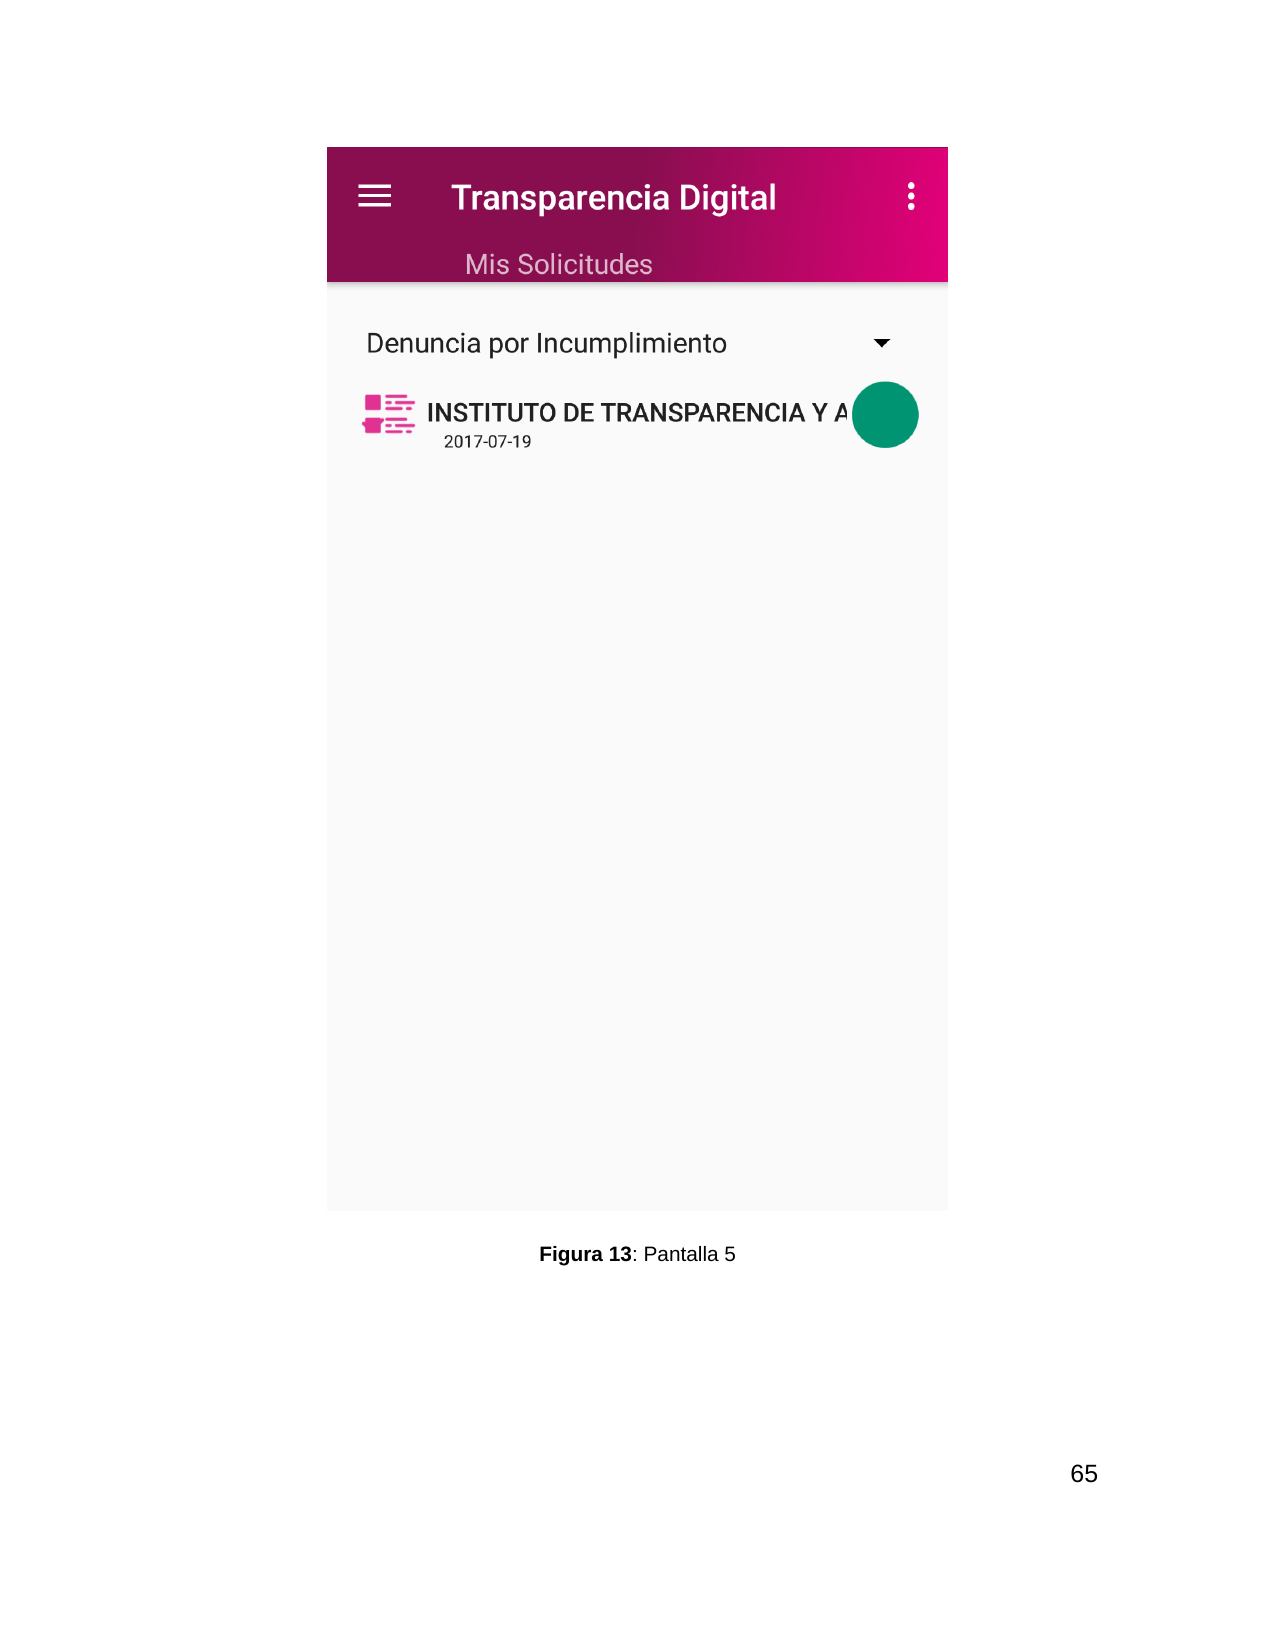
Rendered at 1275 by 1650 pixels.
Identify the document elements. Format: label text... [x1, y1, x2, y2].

text Figura 13: Pantalla 5 [177, 1242, 1098, 1266]
picture [327, 147, 948, 1211]
